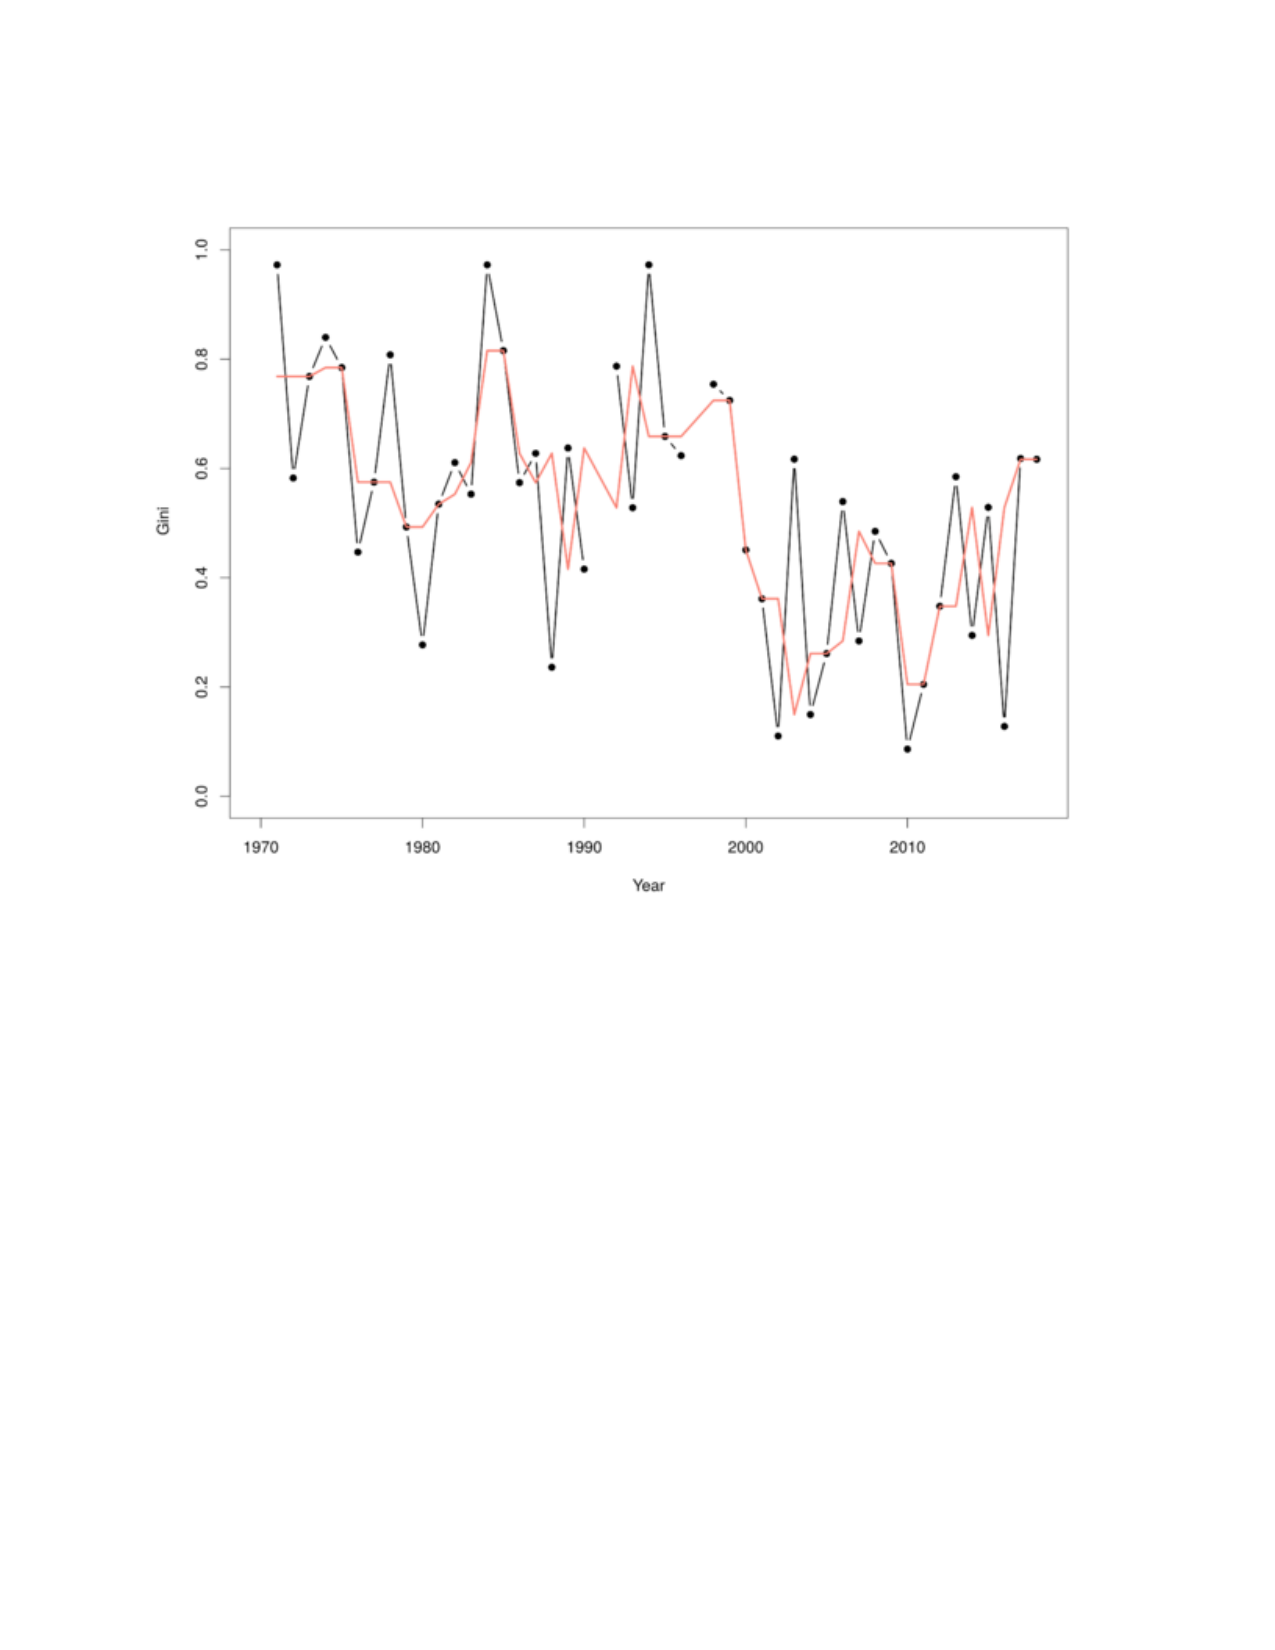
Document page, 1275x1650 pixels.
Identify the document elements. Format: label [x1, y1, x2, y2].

picture [150, 150, 1110, 918]
